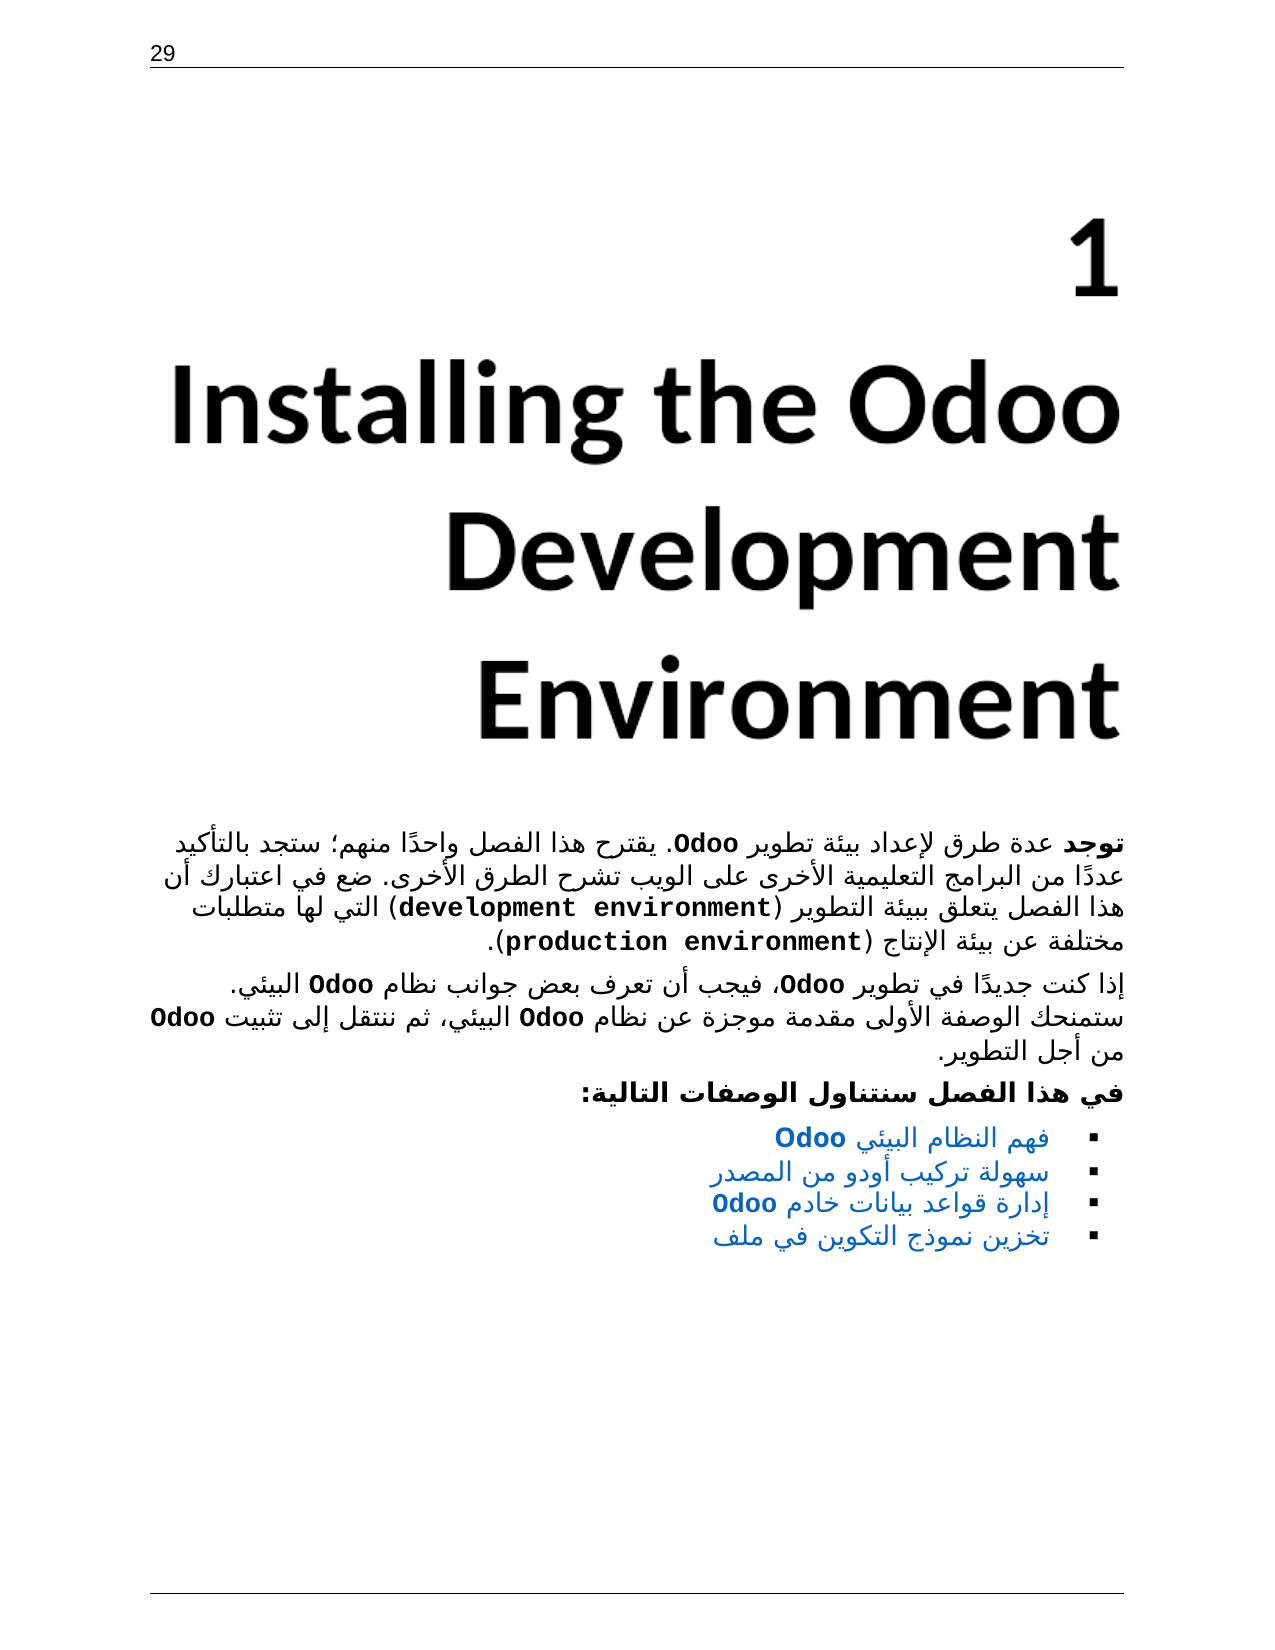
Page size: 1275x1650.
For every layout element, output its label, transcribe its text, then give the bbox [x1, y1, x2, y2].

text في هذا الفصل سنتناول الوصفات التالية: [150, 1077, 1125, 1108]
list فهم النظام البيئي Odoo [150, 1119, 1087, 1156]
list تخزين نموذج التكوين في ملف [150, 1221, 1087, 1252]
text توجد عدة طرق لإعداد بيئة تطوير Odoo. يقترح هذا الفصل واحدًا منهم؛ ستجد بالتأكيد عددًا من البرامج التعليمية الأخرى على الويب تشرح الطرق الأخرى. ضع في اعتبارك أن هذا الفصل يتعلق ببيئة التطوير (development environment) التي لها متطلبات مختلفة عن بيئة الإنتاج (production environment). [150, 827, 1125, 958]
list سهولة تركيب أودو من المصدر [150, 1156, 1087, 1187]
list إدارة قواعد بيانات خادم Odoo [150, 1187, 1087, 1221]
text إذا كنت جديدًا في تطوير Odoo، فيجب أن تعرف بعض جوانب نظام Odoo البيئي. ستمنحك الوصفة الأولى مقدمة موجزة عن نظام Odoo البيئي، ثم ننتقل إلى تثبيت Odoo من أجل التطوير. [150, 968, 1125, 1067]
